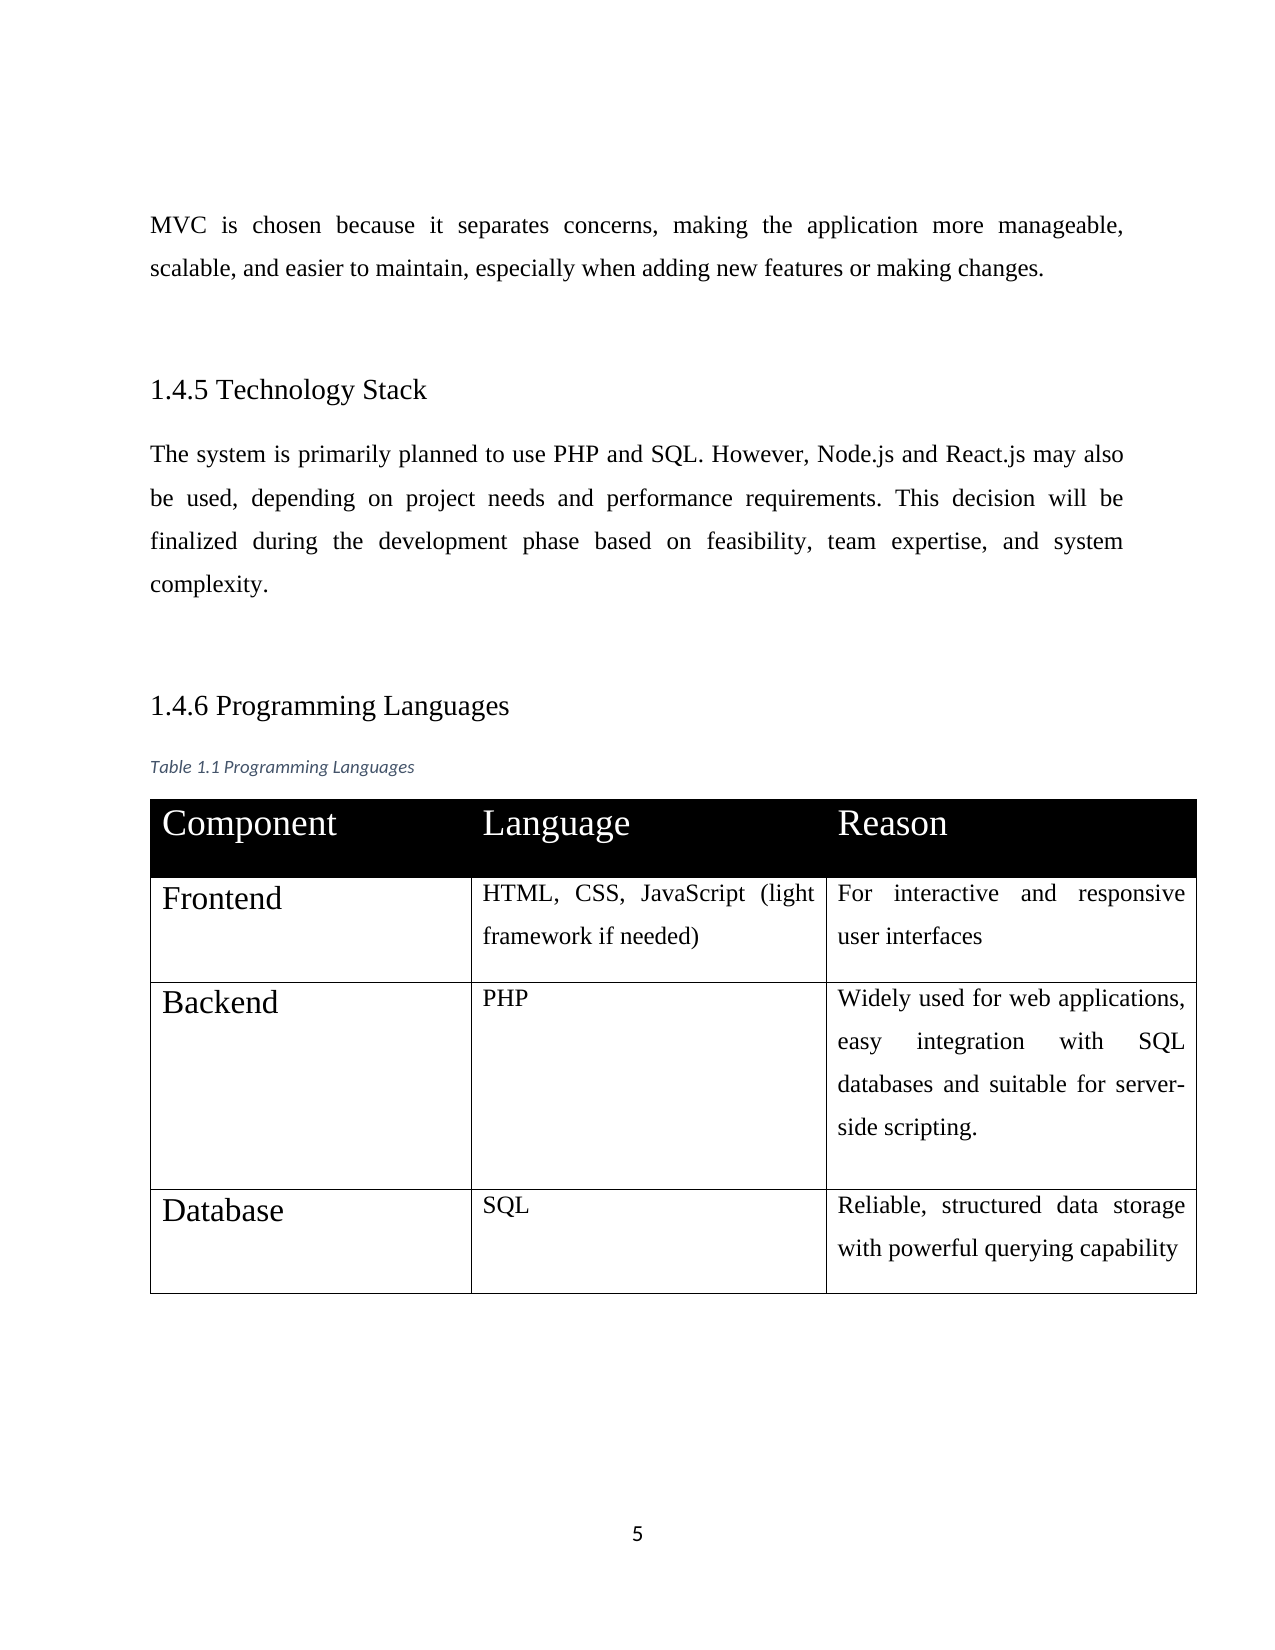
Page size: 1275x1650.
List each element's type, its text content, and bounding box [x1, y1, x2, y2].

table_header Component [151, 800, 471, 877]
text MVC is chosen because it separates concerns, making the application more manageable, scalable, and easier to maintain, especially when adding new features or making changes. [150, 210, 1125, 282]
table_cell Widely used for web applications, easy integration with SQL databases and suitable for server-side scripting. [827, 983, 1196, 1189]
table_cell Frontend [151, 878, 471, 982]
text Table 1.1 Programming Languages [150, 756, 1125, 778]
table_header Language [472, 800, 826, 877]
table_cell Database [151, 1190, 471, 1293]
table_cell Reliable, structured data storage with powerful querying capability [827, 1190, 1196, 1293]
table_header Reason [827, 800, 1196, 877]
subtitle 1.4.6 Programming Languages [150, 688, 1125, 722]
table_cell For interactive and responsive user interfaces [827, 878, 1196, 982]
text The system is primarily planned to use PHP and SQL. However, Node.js and React.js may also be used, depending on project needs and performance requirements. This decision will be finalized during the development phase based on feasibility, team expertise, and system complexity. [150, 439, 1125, 598]
table_cell Backend [151, 983, 471, 1189]
table_cell PHP [472, 983, 826, 1189]
table_cell SQL [472, 1190, 826, 1293]
table_cell HTML, CSS, JavaScript (light framework if needed) [472, 878, 826, 982]
subtitle 1.4.5 Technology Stack [150, 372, 1125, 406]
